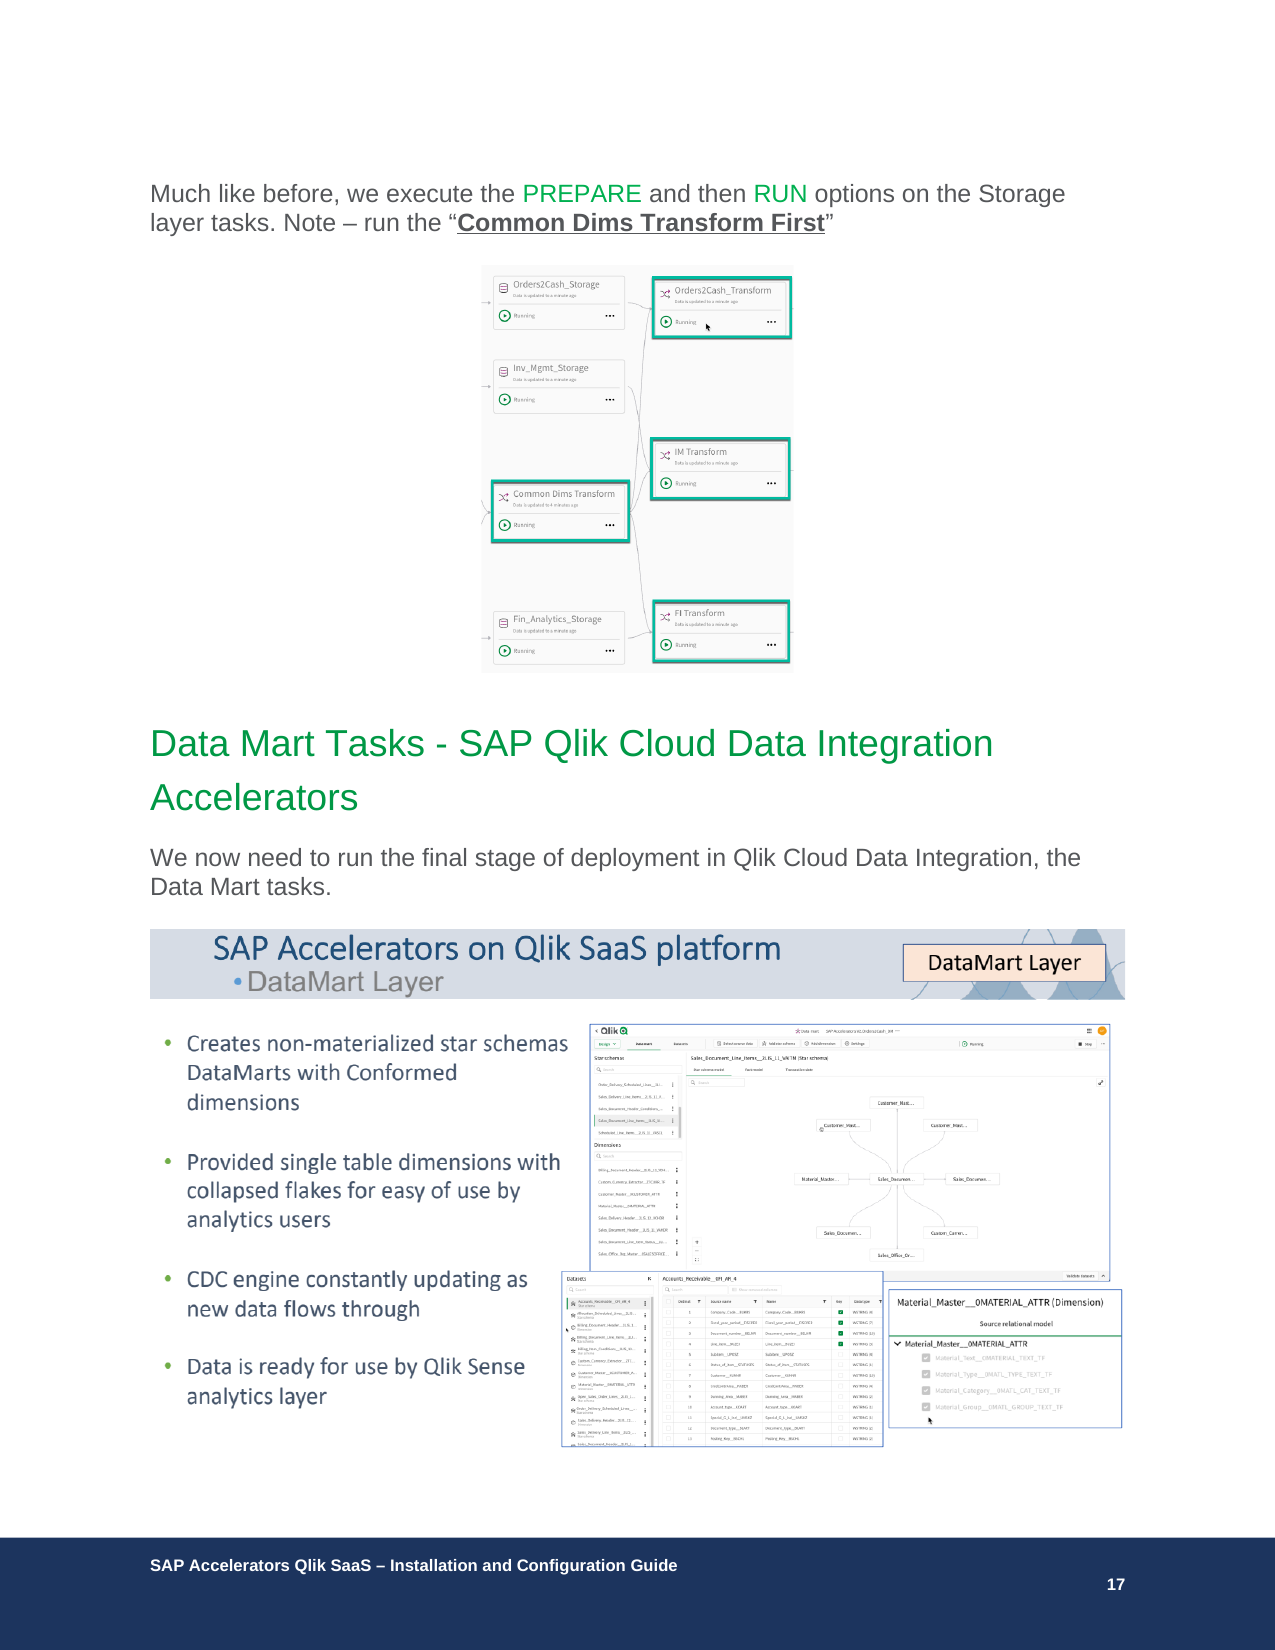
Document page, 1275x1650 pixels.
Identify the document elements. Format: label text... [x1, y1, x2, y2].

subtitle Data Mart Tasks - SAP Qlik Cloud Data Integration Accelerators [150, 710, 1125, 818]
picture [481, 265, 794, 673]
text We now need to run the final stage of deployment in Qlik Cloud Data Integration, the Data Mart tasks. [150, 843, 1125, 929]
text Much like before, we execute the PREPARE and then RUN options on the Storage layer tasks. Note – run the “Common Dims Transform First” [150, 179, 1125, 236]
